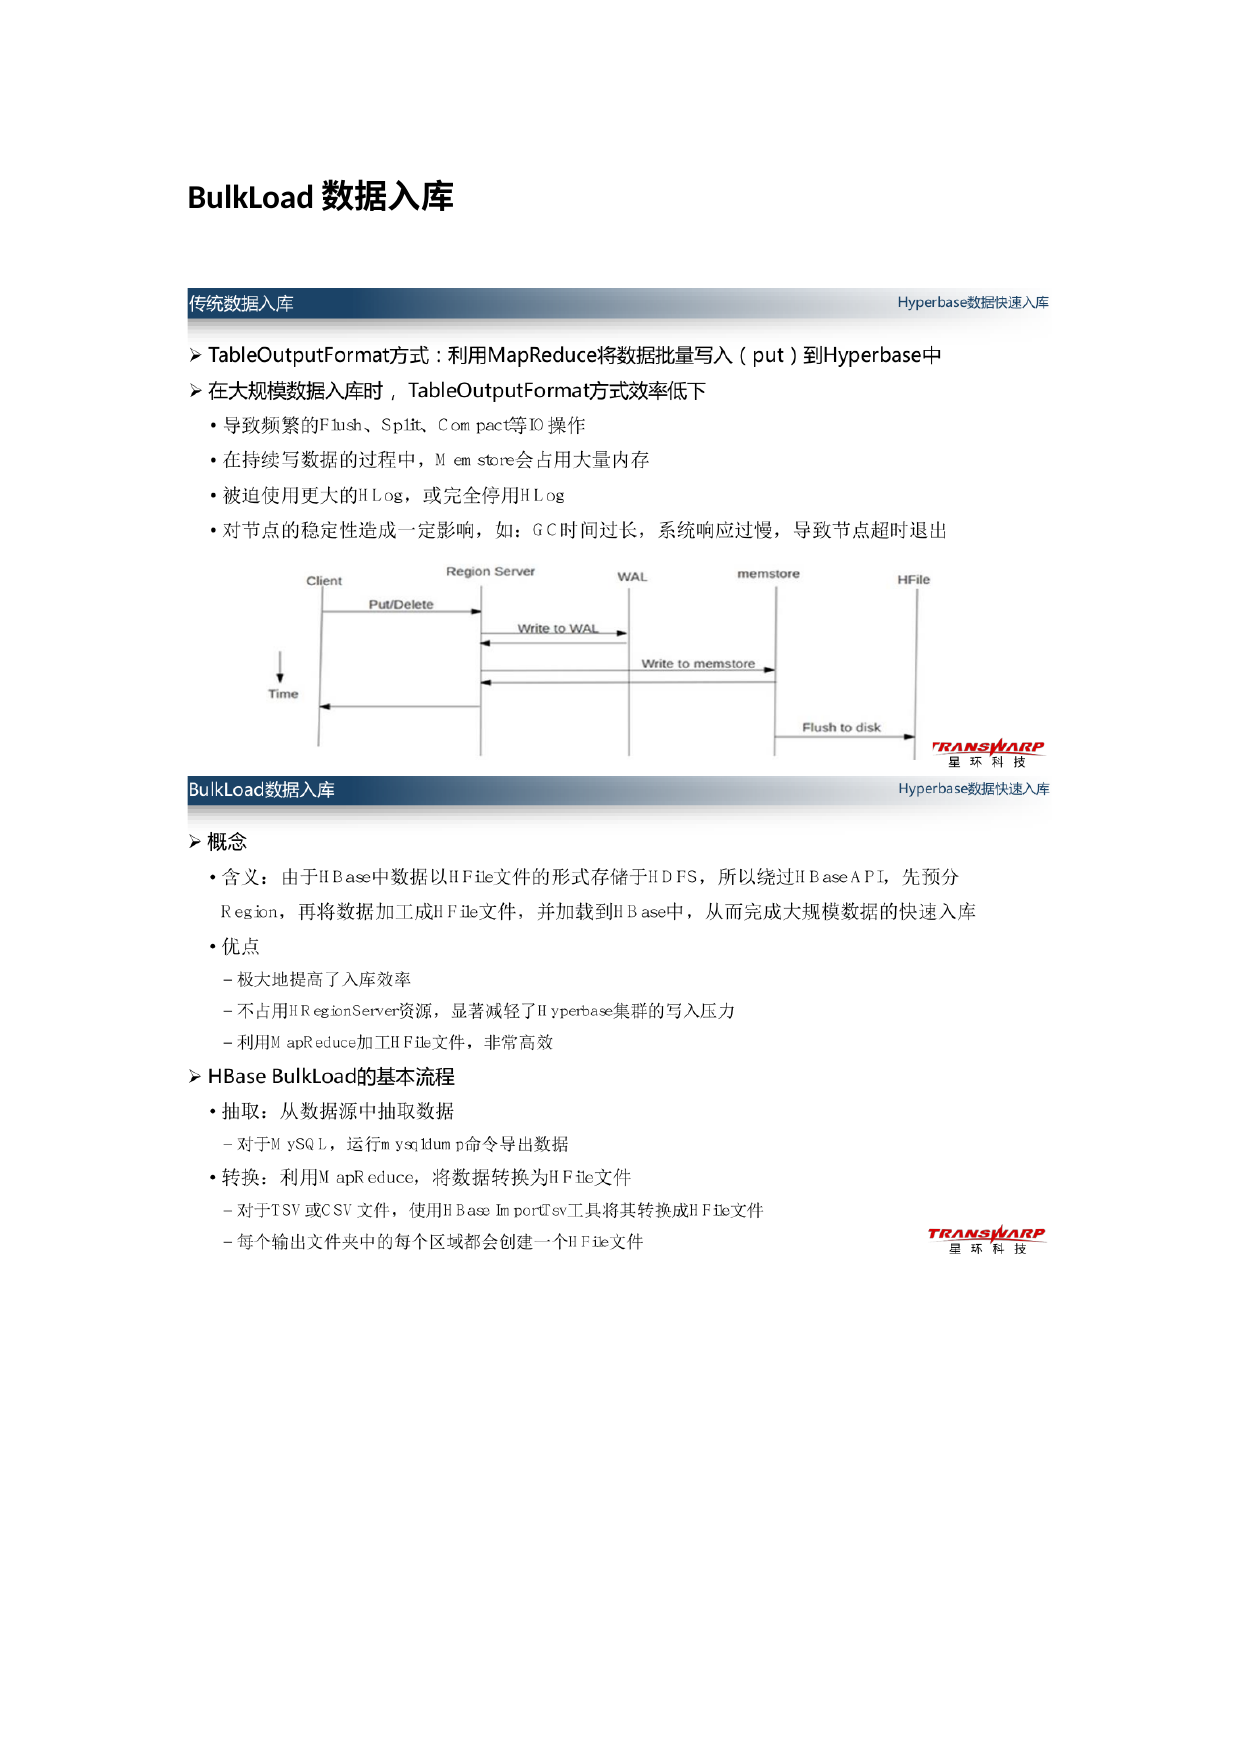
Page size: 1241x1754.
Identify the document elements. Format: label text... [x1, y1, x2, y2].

picture [187, 776, 1052, 1258]
subtitle BulkLoad数据入库 [187, 162, 1053, 227]
picture [187, 288, 1052, 772]
